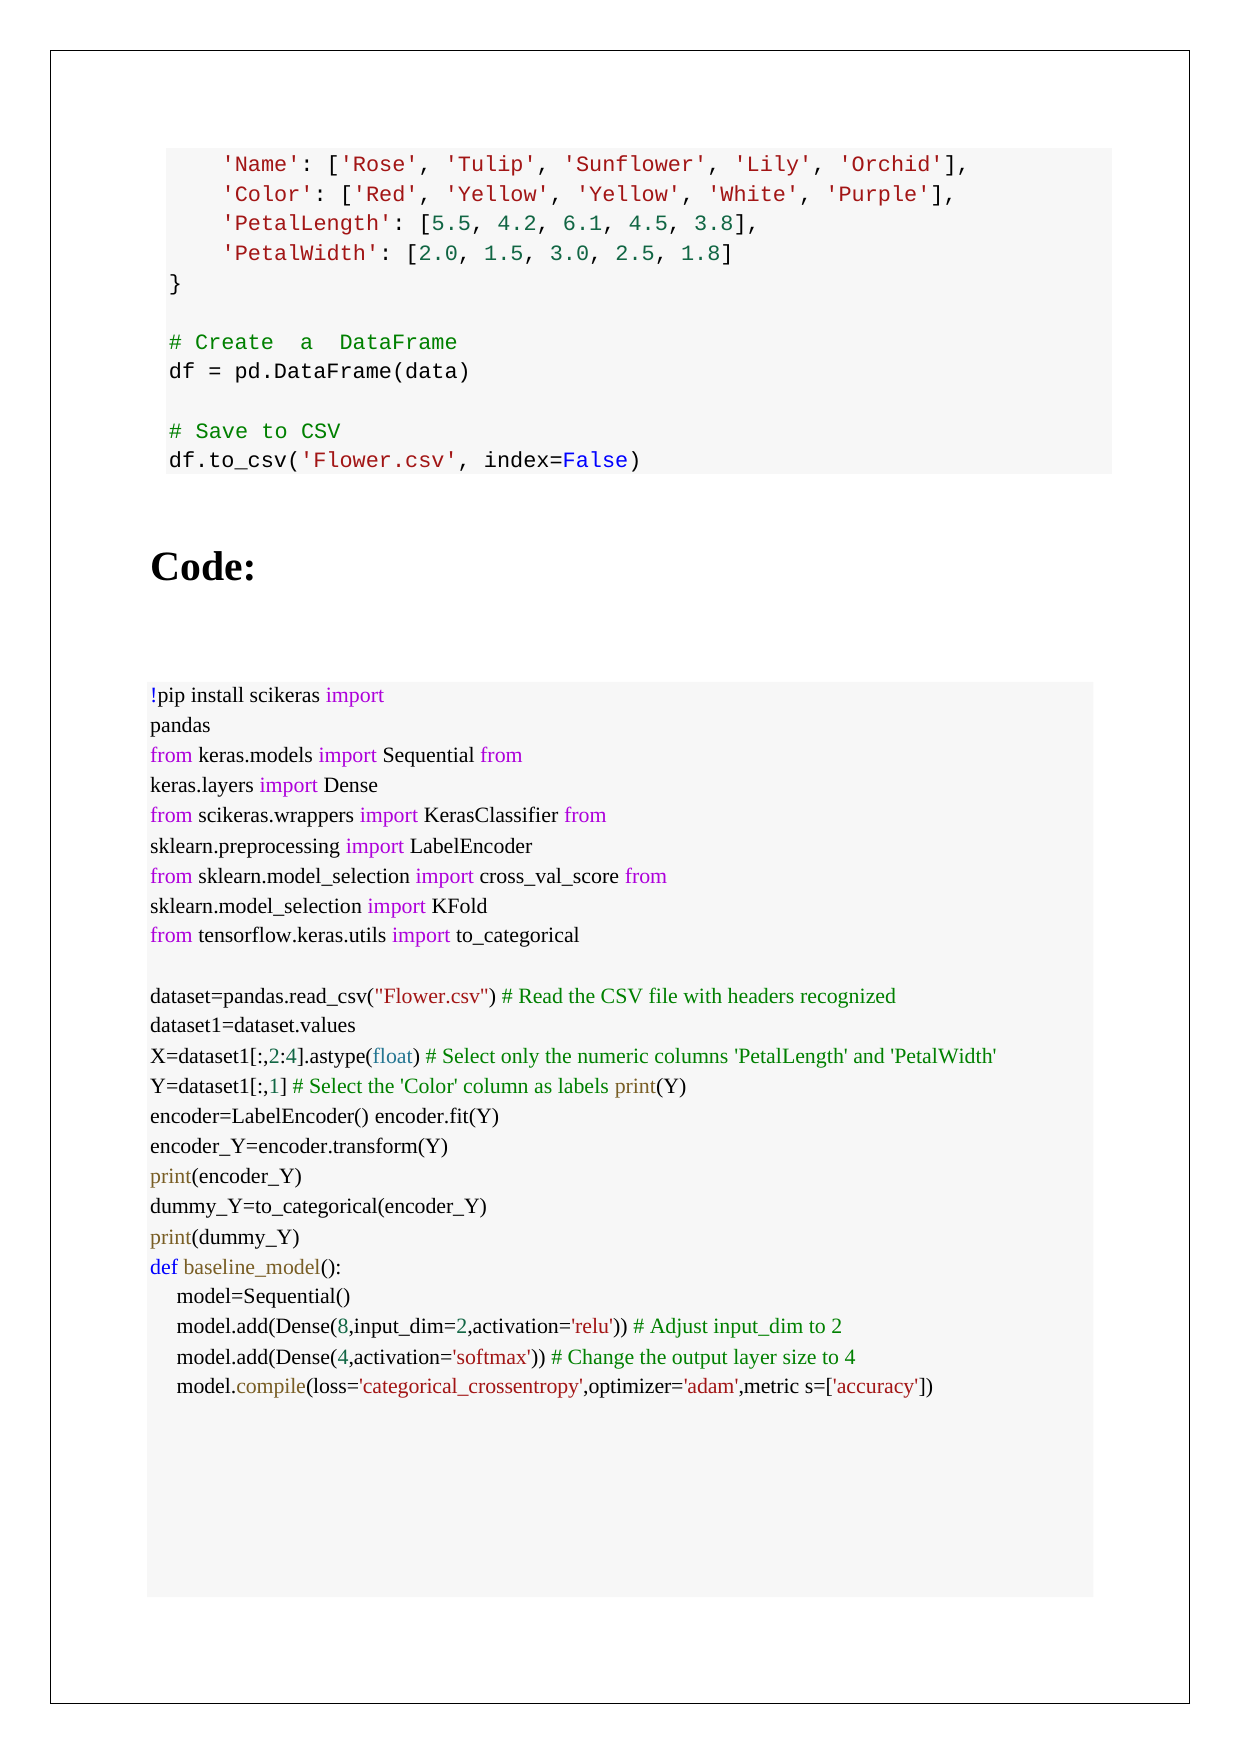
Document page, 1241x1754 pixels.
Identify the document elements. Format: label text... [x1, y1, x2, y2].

text from sklearn.model_selection import cross_val_score from sklearn.model_selection import KFold [150, 863, 821, 918]
text dataset1=dataset.values [150, 1013, 1182, 1038]
text from keras.models import Sequential from keras.layers import Dense [150, 742, 611, 797]
text model.add(Dense(8,input_dim=2,activation='relu')) # Adjust input_dim to 2 [150, 1313, 1071, 1338]
text encoder=LabelEncoder() encoder.fit(Y) encoder_Y=encoder.transform(Y) print(encoder_Y) dummy_Y=to_categorical(encoder_Y) print(dummy_Y) [150, 1103, 594, 1249]
text from tensorflow.keras.utils import to_categorical [150, 923, 1182, 948]
text model.add(Dense(4,activation='softmax')) # Change the output layer size to 4 [150, 1344, 1084, 1369]
text def baseline_model(): model=Sequential() [150, 1254, 427, 1309]
text Y=dataset1[:,1] # Select the 'Color' column as labels print(Y) [150, 1073, 857, 1098]
text !pip install scikeras import pandas [150, 682, 427, 737]
text model.compile(loss='categorical_crossentropy',optimizer='adam',metric s=['accuracy']) [150, 1373, 1182, 1399]
text Code: [150, 541, 1182, 589]
text dataset=pandas.read_csv("Flower.csv") # Read the CSV file with headers recognized [150, 983, 1071, 1008]
text X=dataset1[:,2:4].astype(float) # Select only the numeric columns 'PetalLength' and 'PetalWidth' [150, 1043, 1005, 1068]
text from scikeras.wrappers import KerasClassifier from sklearn.preprocessing import LabelEncoder [150, 802, 756, 858]
